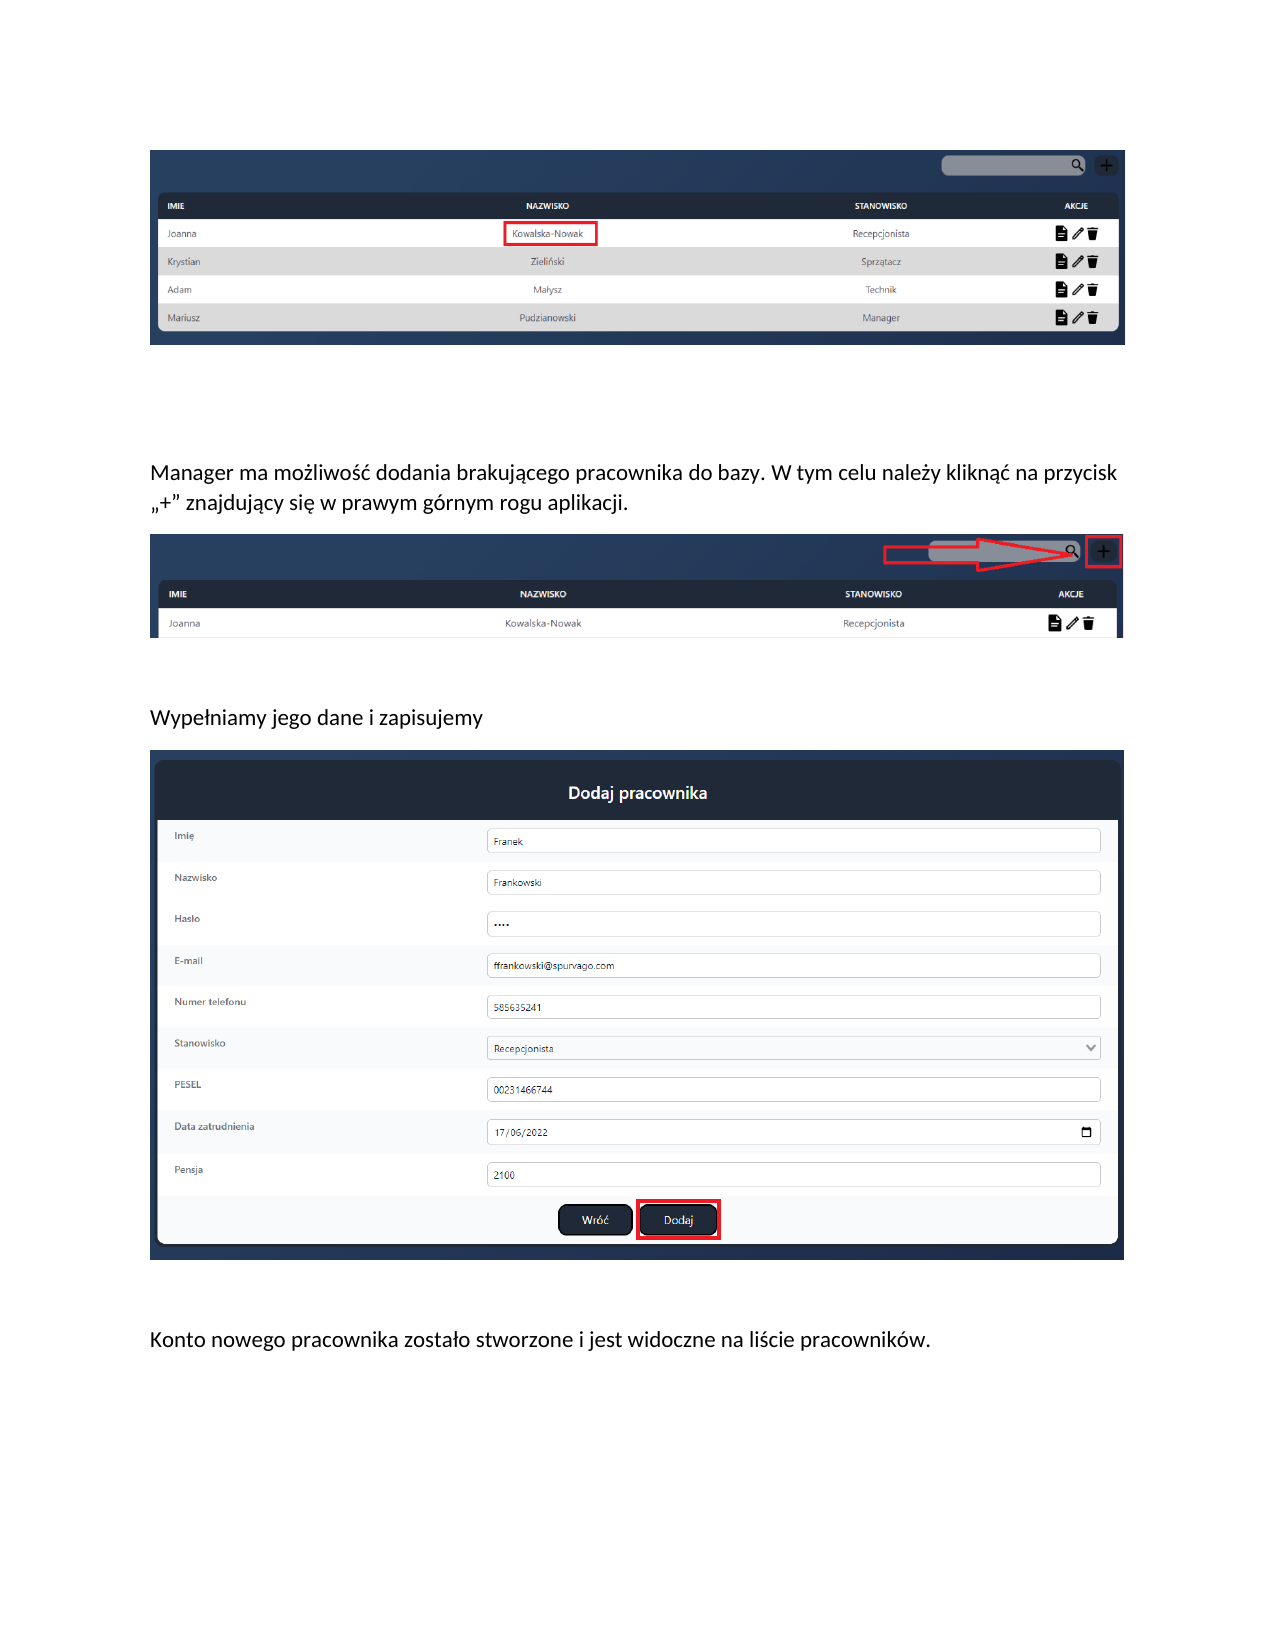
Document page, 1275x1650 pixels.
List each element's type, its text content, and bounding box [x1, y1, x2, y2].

text Konto nowego pracownika zostało stworzone i jest widoczne na liście pracowników. [150, 1325, 1125, 1353]
picture [150, 534, 1124, 638]
text Wypełniamy jego dane i zapisujemy [150, 703, 1125, 732]
picture [150, 150, 1125, 345]
text Manager ma możliwość dodania brakującego pracownika do bazy. W tym celu należy kliknąć na przycisk „+” znajdujący się w prawym górnym rogu aplikacji. [150, 458, 1125, 516]
picture [150, 750, 1124, 1260]
